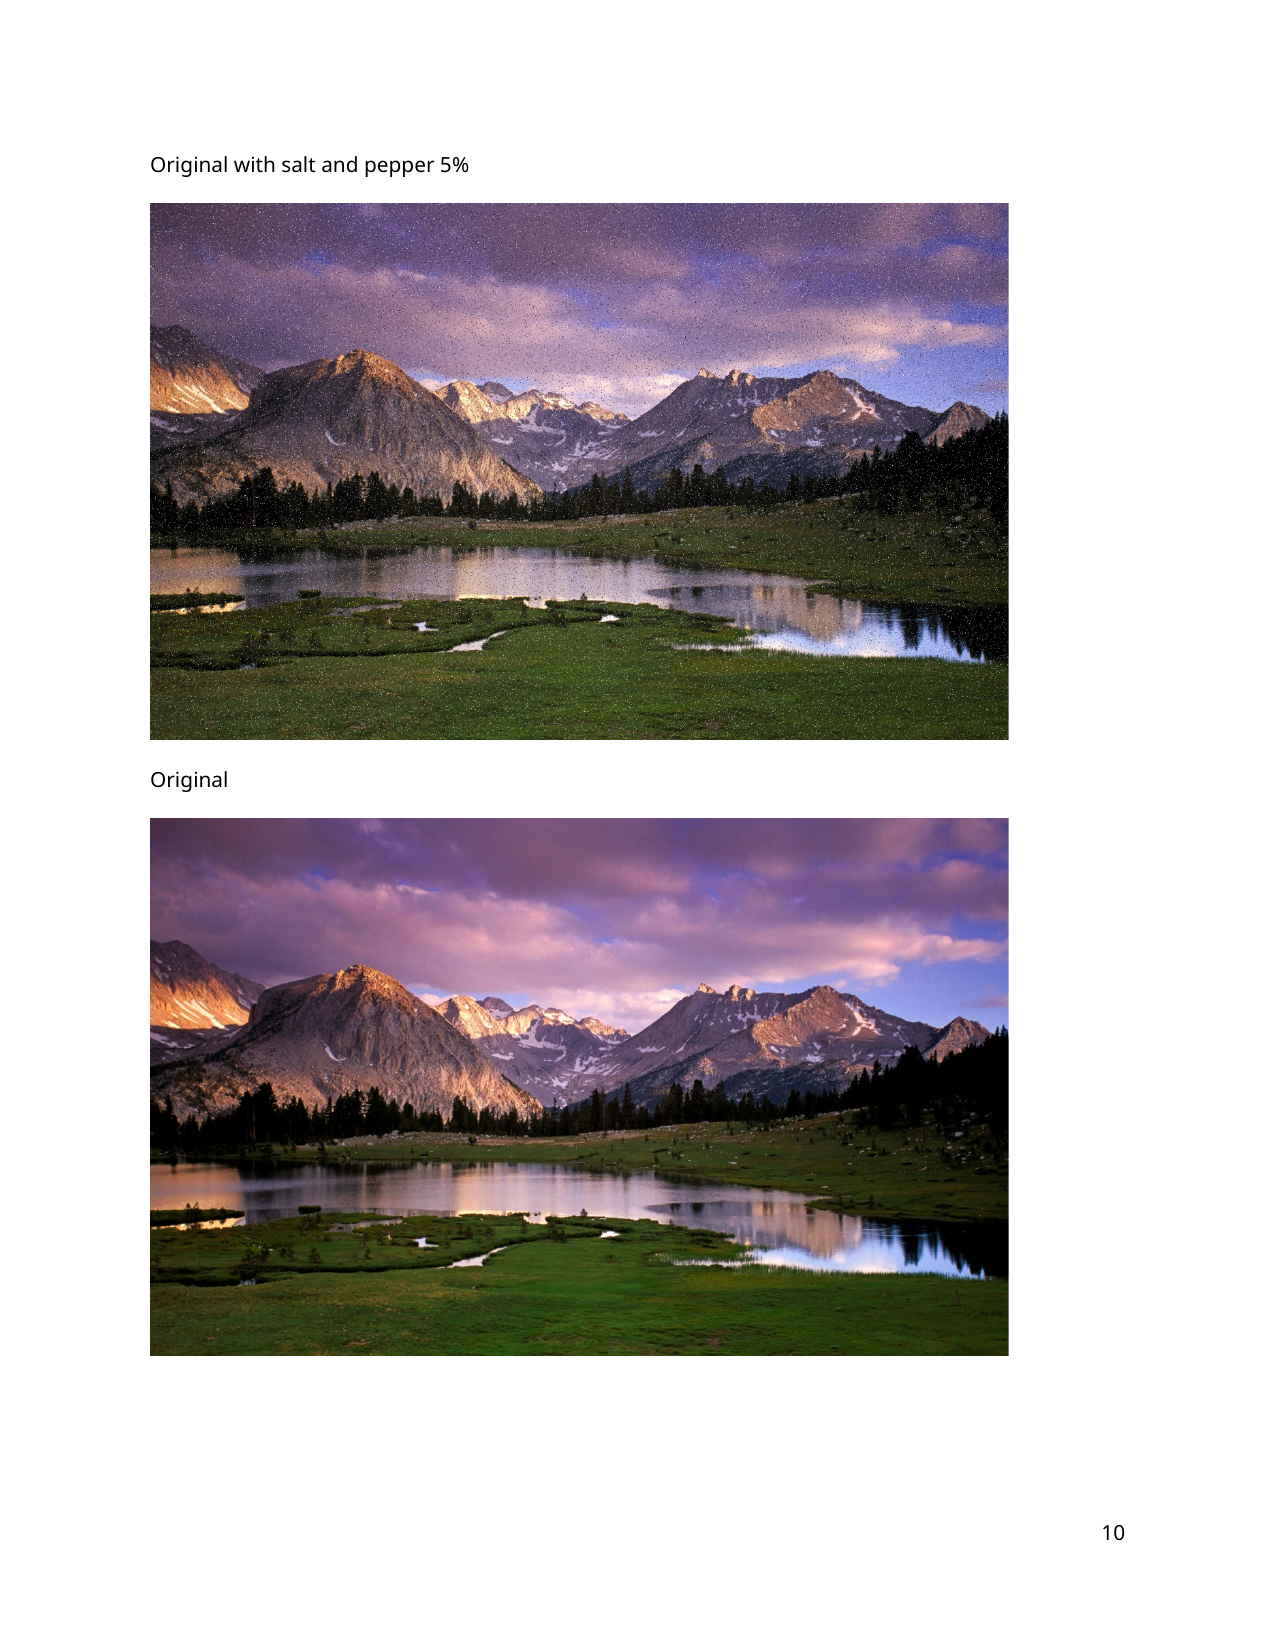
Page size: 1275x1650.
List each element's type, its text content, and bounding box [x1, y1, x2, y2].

picture [150, 818, 1009, 1356]
picture [150, 203, 1009, 740]
text Original [150, 765, 1125, 793]
text Original with salt and pepper 5% [150, 150, 1125, 178]
